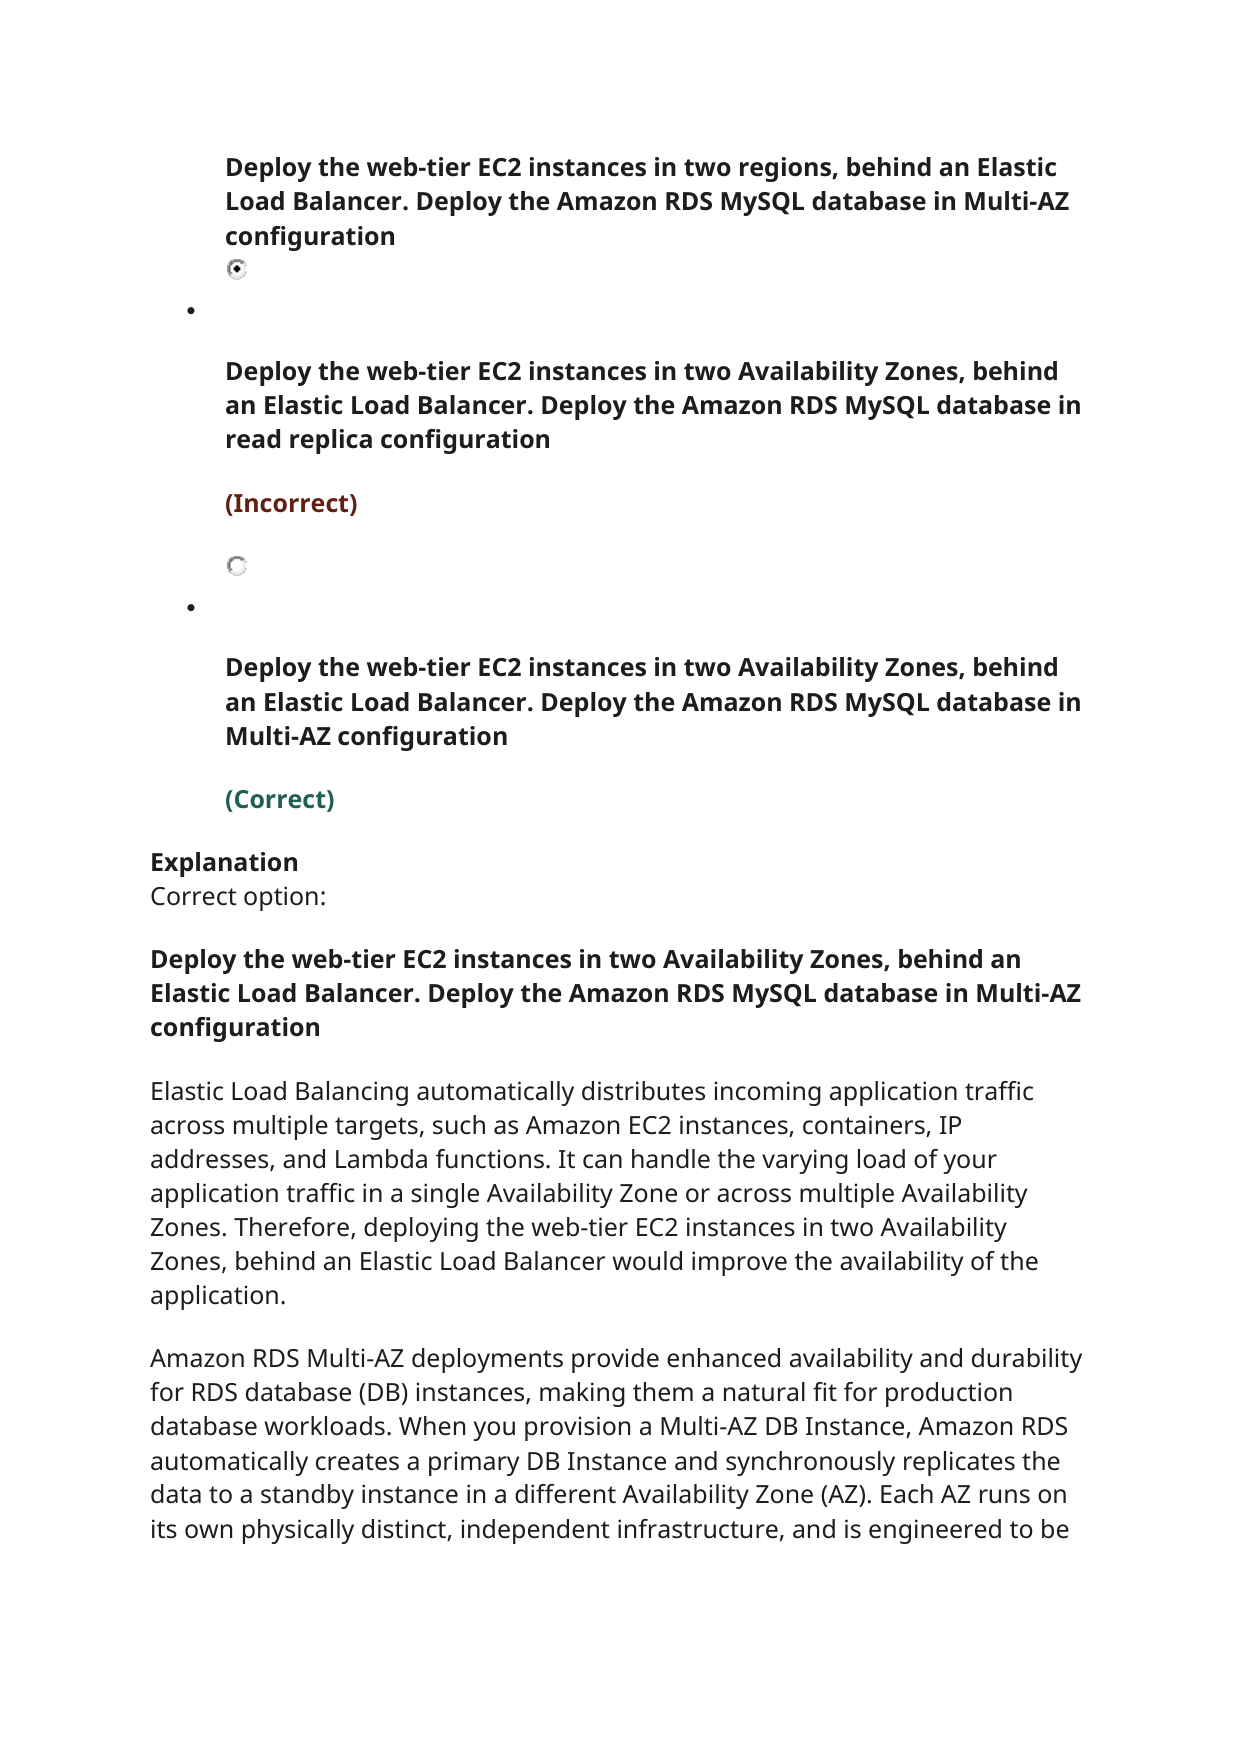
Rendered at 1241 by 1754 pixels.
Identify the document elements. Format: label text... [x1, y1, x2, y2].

text Correct option: [150, 879, 1090, 913]
text (Incorrect) [225, 485, 1090, 519]
text Deploy the web-tier EC2 instances in two regions, behind an Elastic Load Balancer. Deploy the Amazon RDS MySQL database in Multi-AZ configuration [225, 150, 1090, 252]
text Deploy the web-tier EC2 instances in two Availability Zones, behind an Elastic Load Balancer. Deploy the Amazon RDS MySQL database in read replica configuration [225, 354, 1090, 456]
text Explanation [150, 845, 1090, 879]
text Deploy the web-tier EC2 instances in two Availability Zones, behind an Elastic Load Balancer. Deploy the Amazon RDS MySQL database in Multi-AZ configuration [225, 650, 1090, 752]
text (Correct) [225, 781, 1090, 816]
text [150, 1341, 1090, 1545]
text Elastic Load Balancing automatically distributes incoming application traffic across multiple targets, such as Amazon EC2 instances, containers, IP addresses, and Lambda functions. It can handle the varying load of your application traffic in a single Availability Zone or across multiple Availability Zones. Therefore, deploying the web-tier EC2 instances in two Availability Zones, behind an Elastic Load Balancer would improve the availability of the application. [150, 1073, 1090, 1312]
text Deploy the web-tier EC2 instances in two Availability Zones, behind an Elastic Load Balancer. Deploy the Amazon RDS MySQL database in Multi-AZ configuration [150, 942, 1090, 1044]
